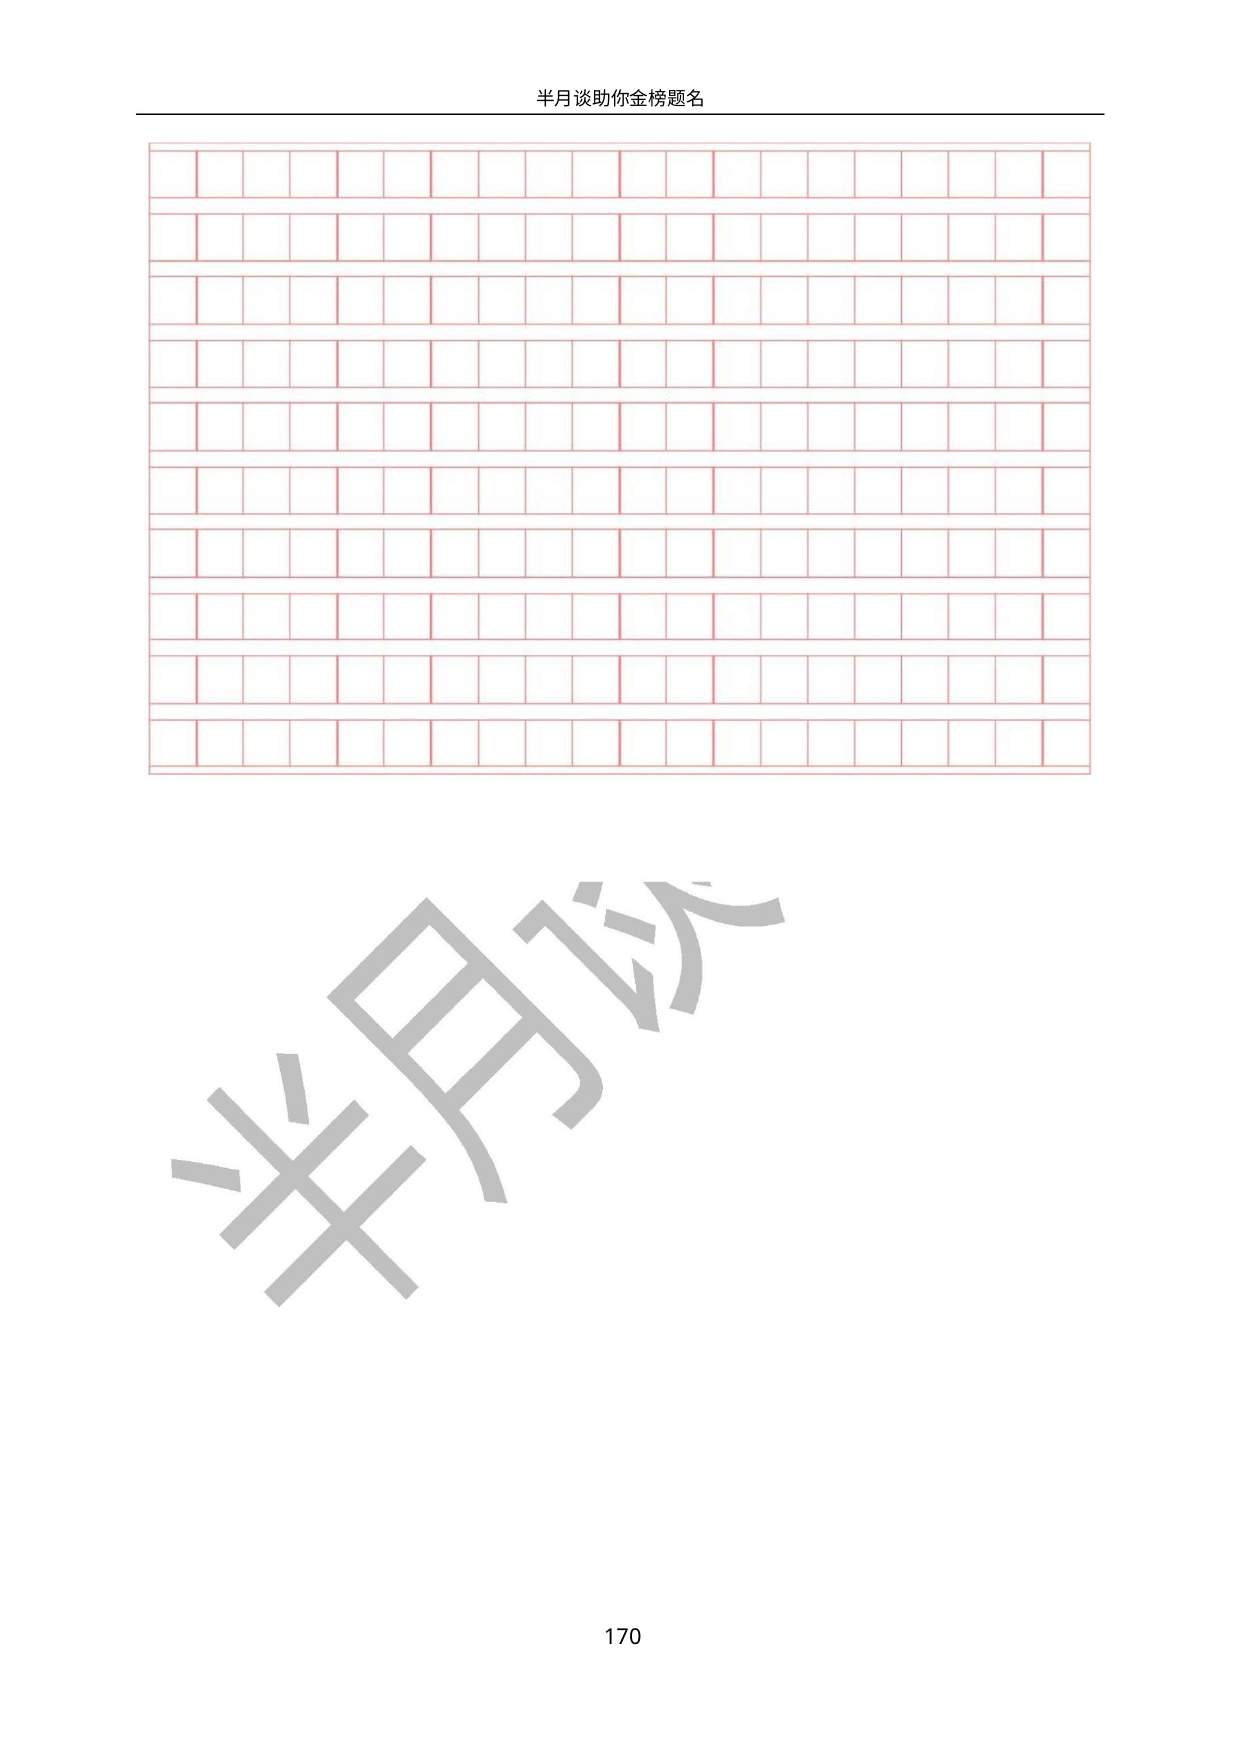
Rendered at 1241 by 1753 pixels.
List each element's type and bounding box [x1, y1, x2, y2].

picture [133, 110, 604, 117]
picture [133, 131, 604, 1309]
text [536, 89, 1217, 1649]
